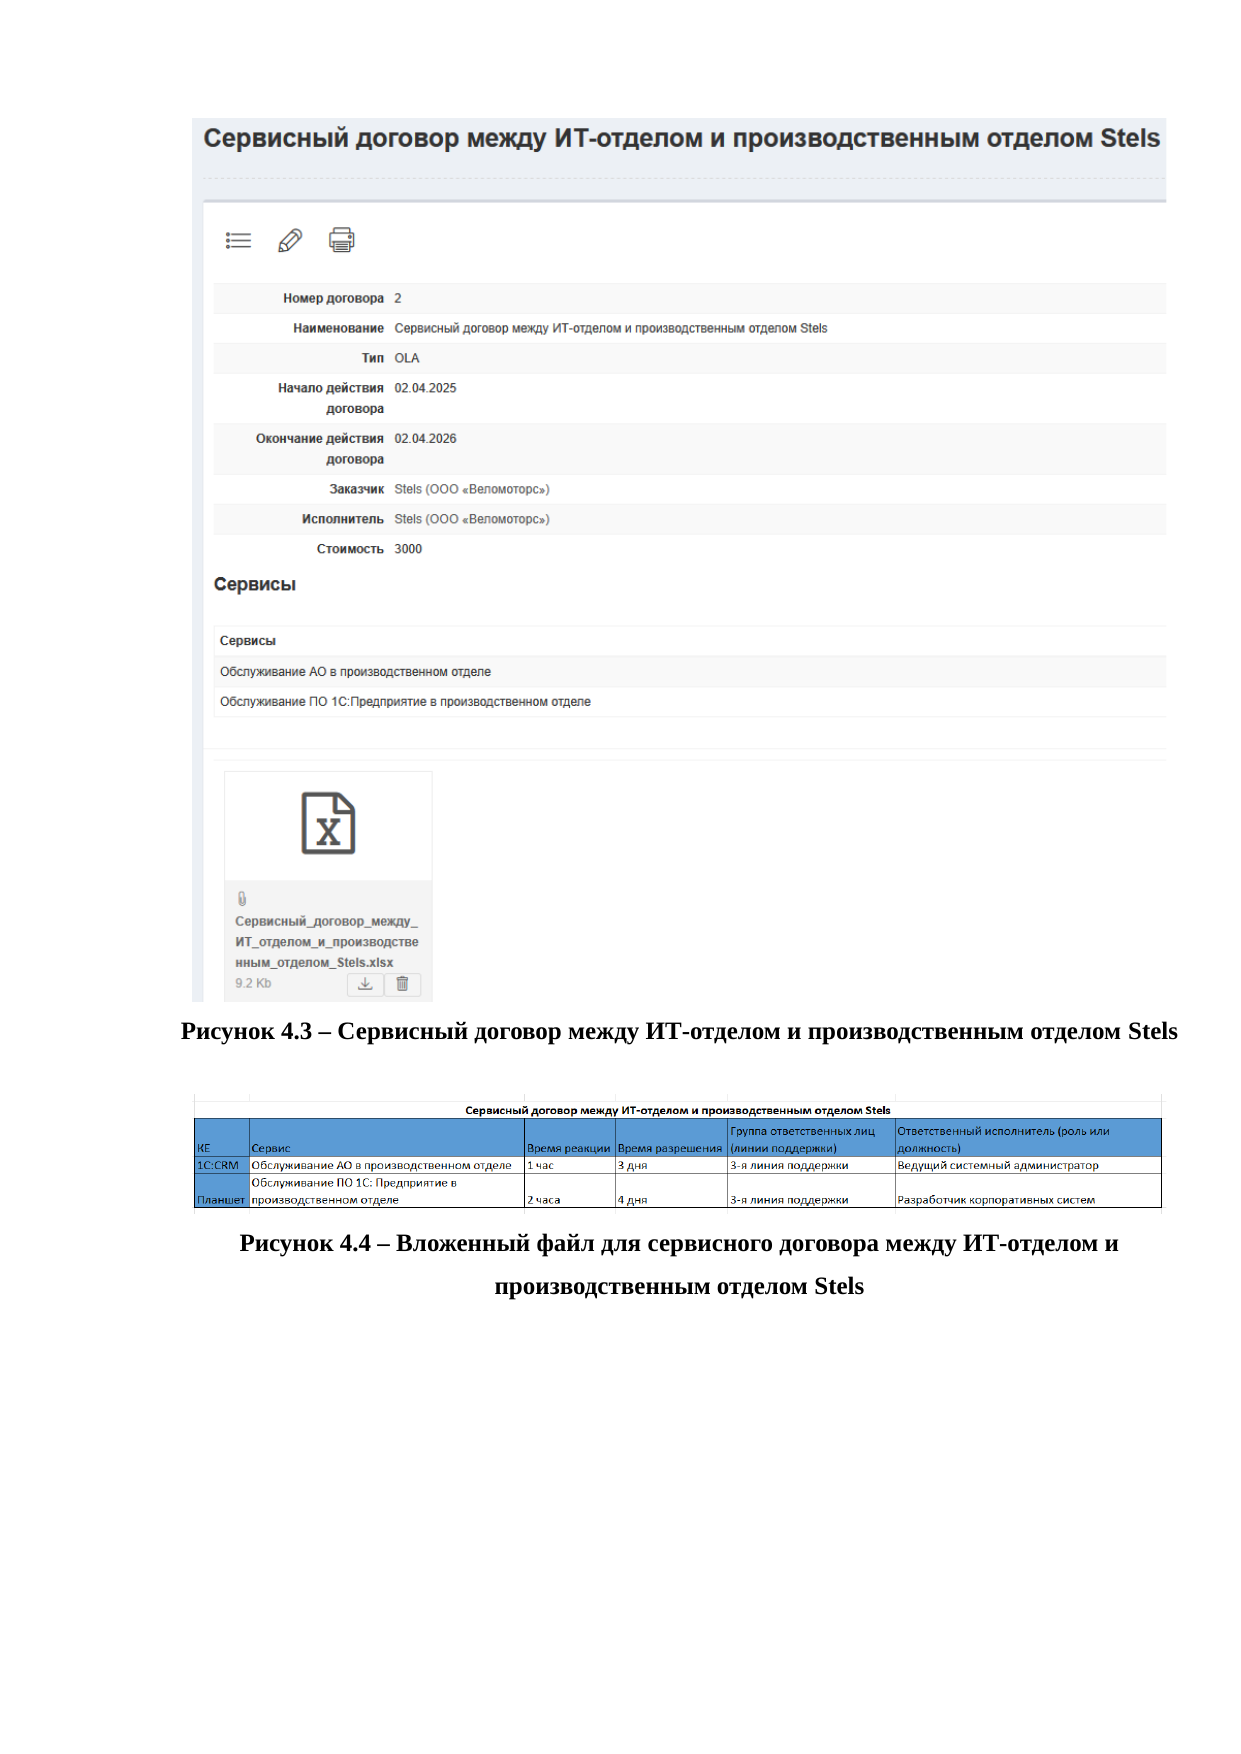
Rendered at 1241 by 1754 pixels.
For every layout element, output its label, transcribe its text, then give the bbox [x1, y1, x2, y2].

picture [192, 1094, 1167, 1214]
text Рисунок 4.3 – Сервисный договор между ИТ-отделом и производственным отделом Stels [177, 1016, 1181, 1045]
picture [192, 118, 1167, 1002]
text Рисунок 4.4 – Вложенный файл для сервисного договора между ИТ-отделом и производственным отделом Stels [177, 1228, 1181, 1300]
